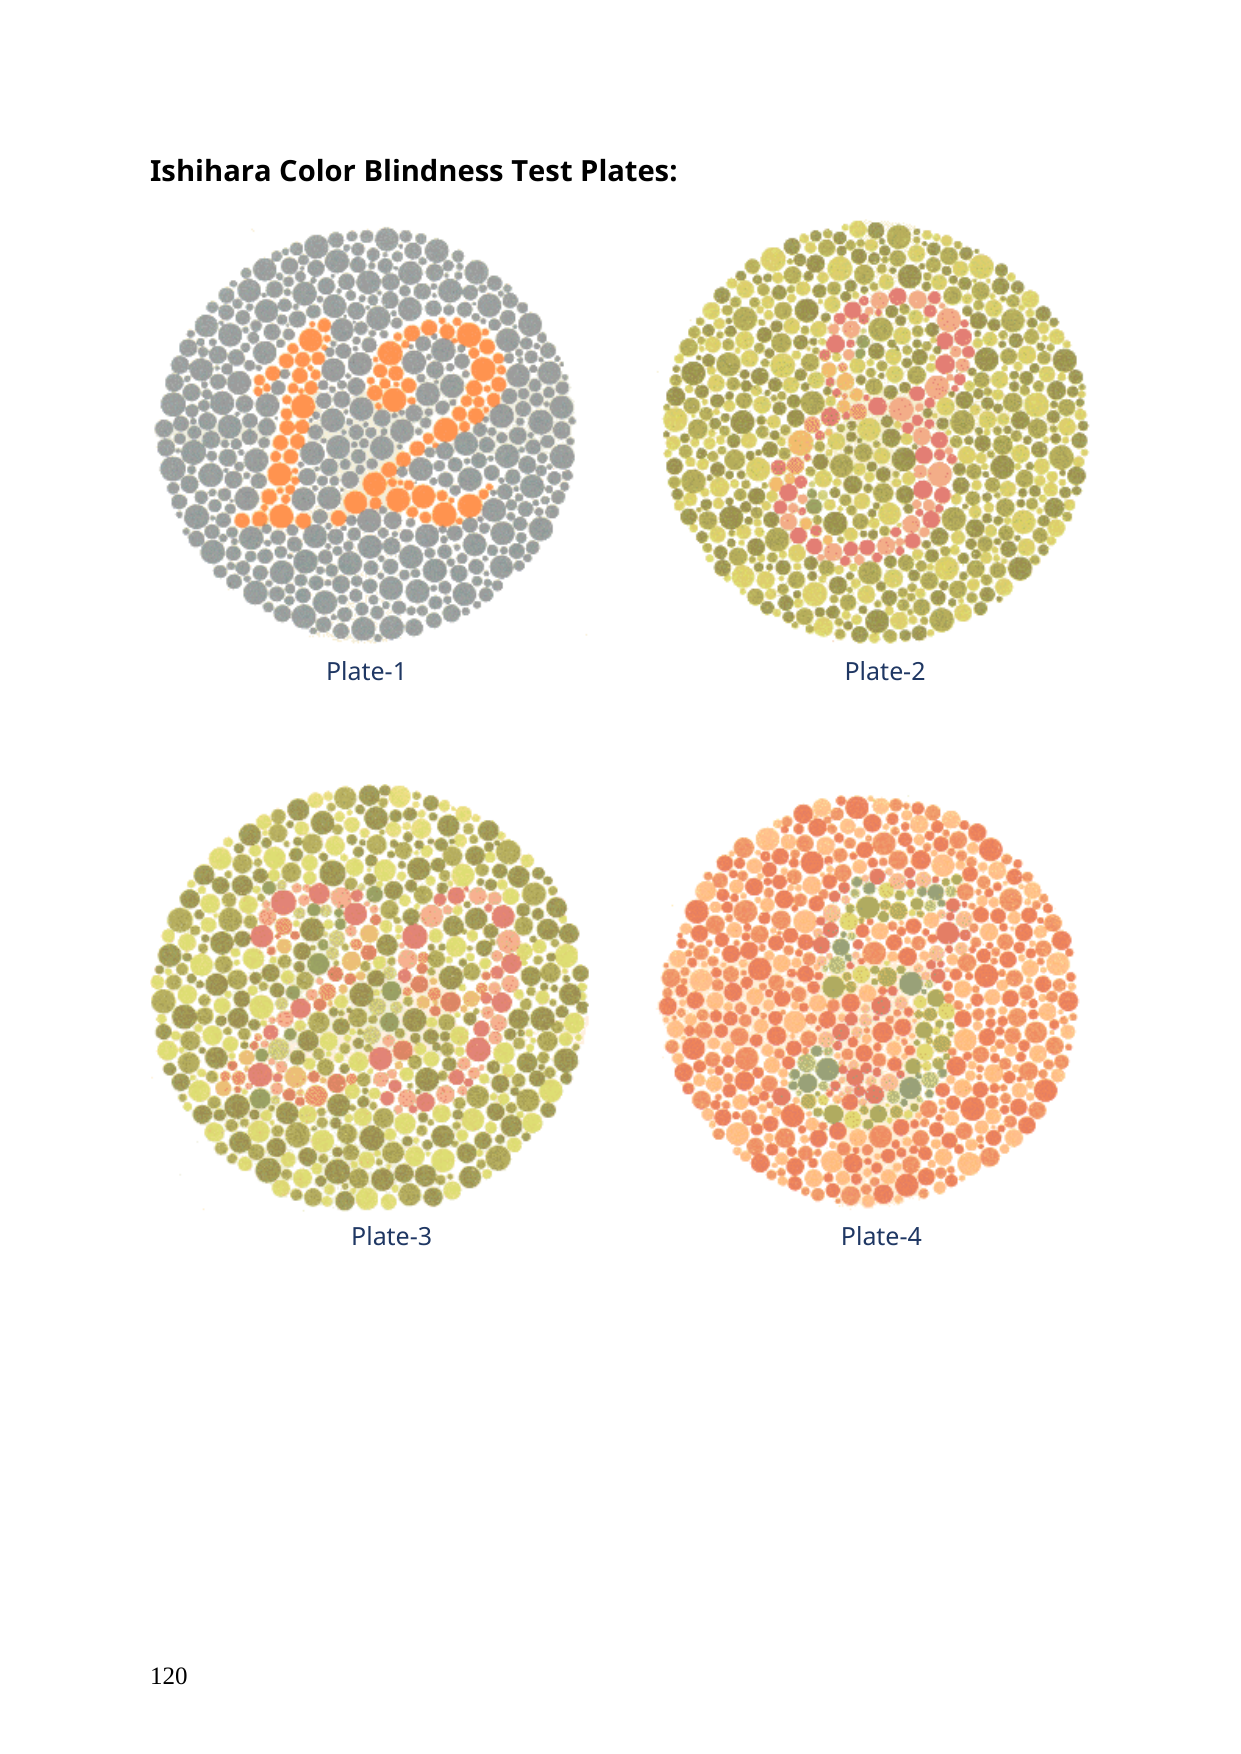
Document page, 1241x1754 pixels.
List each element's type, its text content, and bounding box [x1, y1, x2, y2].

picture [150, 218, 589, 650]
picture [650, 783, 1089, 1215]
subtitle Plate-3 Plate-4 [150, 1219, 1090, 1253]
subtitle Ishihara Color Blindness Test Plates: [150, 150, 1090, 190]
picture [150, 783, 589, 1215]
subtitle Plate-1 Plate-2 [225, 654, 1090, 688]
picture [651, 218, 1090, 650]
